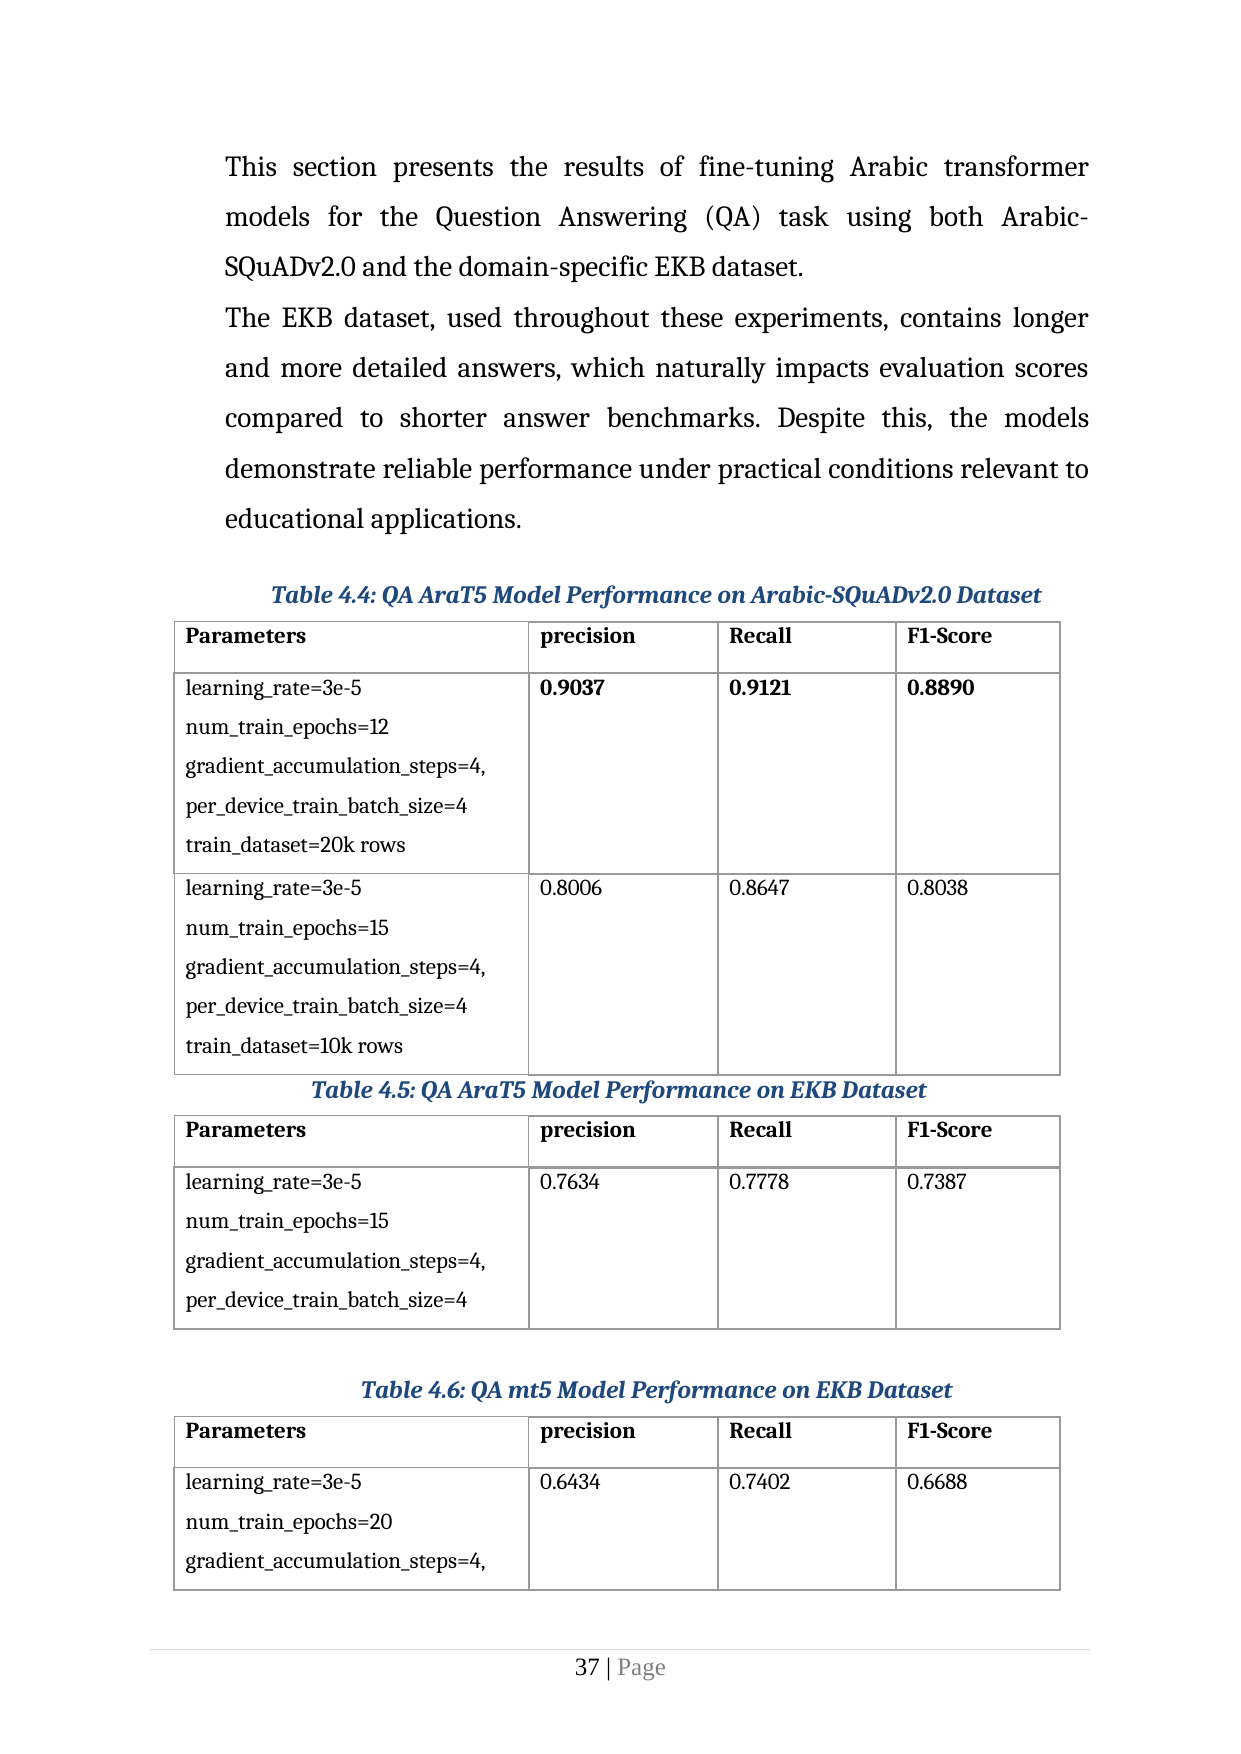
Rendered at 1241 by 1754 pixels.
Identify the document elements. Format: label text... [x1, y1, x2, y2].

table_header Parameters [175, 622, 528, 672]
table_header Parameters [175, 1116, 528, 1166]
table_cell learning_rate=3e-5 num_train_epochs=15 gradient_accumulation_steps=4, per_device_train_batch_size=4 train_dataset=10k rows [175, 874, 528, 1073]
table_cell 0.8890 [897, 674, 1059, 873]
table_cell 0.6434 [530, 1469, 717, 1588]
table_header precision [529, 1418, 717, 1467]
table_cell 0.8006 [529, 875, 717, 1073]
table_header F1-Score [897, 1117, 1059, 1166]
table_cell 0.9037 [530, 674, 717, 873]
text Table 4.4: QA AraT5 Model Performance on Arabic-SQuADv2.0 Dataset [225, 581, 1090, 610]
table_cell 0.7634 [530, 1169, 717, 1328]
text Table 4.6: QA mt5 Model Performance on EKB Dataset [225, 1376, 1090, 1405]
text The EKB dataset, used throughout these experiments, contains longer and more detailed answers, which naturally impacts evaluation scores compared to shorter answer benchmarks. Despite this, the models demonstrate reliable performance under practical conditions relevant to educational applications. [225, 301, 1090, 536]
table_header Recall [719, 1418, 895, 1467]
table_cell learning_rate=3e-5 num_train_epochs=12 gradient_accumulation_steps=4, per_device_train_batch_size=4 train_dataset=20k rows [175, 674, 528, 873]
table_header Recall [719, 1117, 895, 1166]
table_header Recall [719, 623, 895, 672]
text This section presents the results of fine-tuning Arabic transformer models for the Question Answering (QA) task using both Arabic-SQuADv2.0 and the domain-specific EKB dataset. [225, 150, 1090, 284]
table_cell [175, 1468, 528, 1588]
table_header F1-Score [897, 1418, 1059, 1467]
table_cell learning_rate=3e-5 num_train_epochs=15 gradient_accumulation_steps=4, per_device_train_batch_size=4 [175, 1168, 528, 1328]
table_header Parameters [175, 1417, 528, 1467]
table_cell 0.6688 [897, 1469, 1059, 1588]
table_header precision [529, 623, 717, 672]
table_cell 0.7402 [719, 1469, 895, 1588]
table_cell 0.8038 [897, 875, 1059, 1073]
table_cell 0.7778 [719, 1169, 895, 1328]
table_cell 0.9121 [719, 674, 895, 873]
table_header F1-Score [897, 623, 1059, 672]
table_header precision [529, 1117, 717, 1166]
text Table 4.5: QA AraT5 Model Performance on EKB Dataset [150, 1076, 1090, 1104]
table_cell 0.8647 [719, 875, 895, 1073]
table_cell 0.7387 [897, 1169, 1059, 1328]
